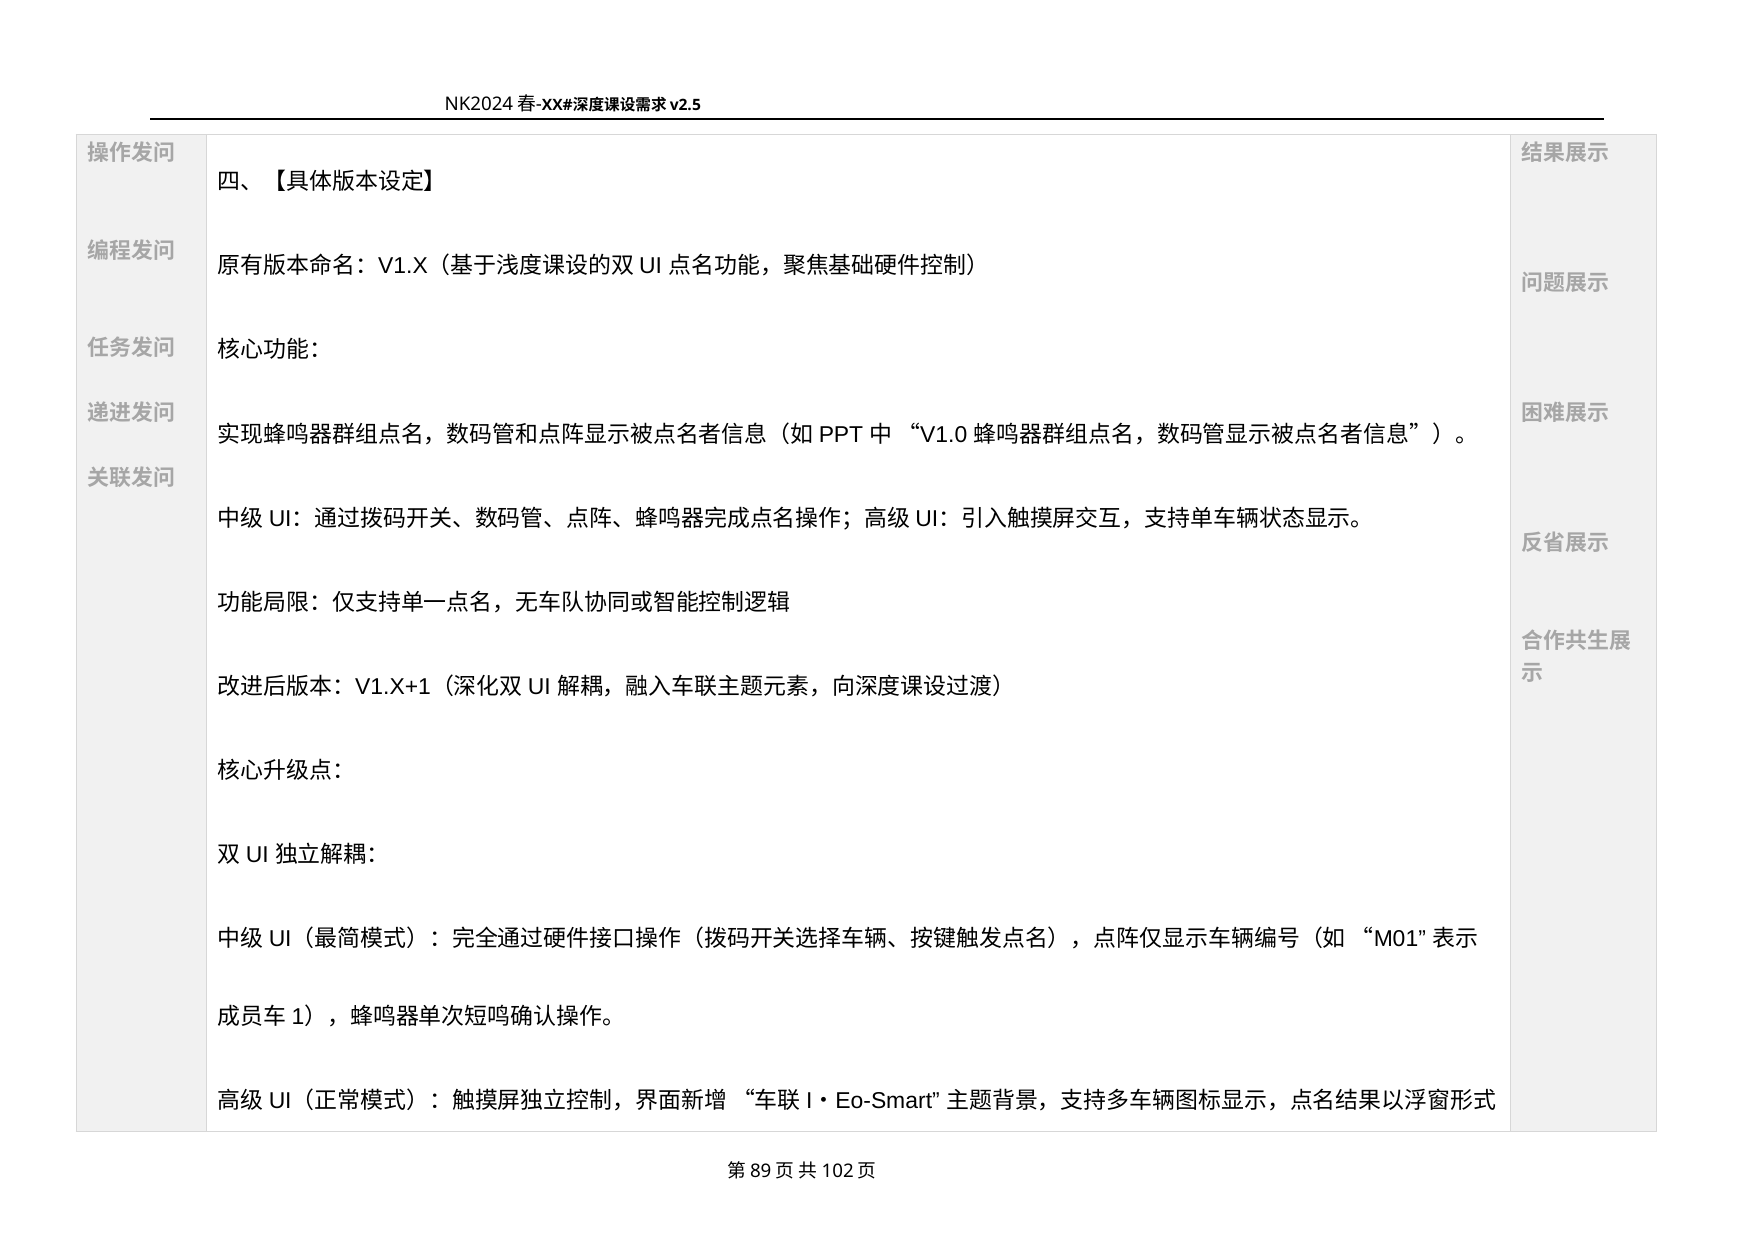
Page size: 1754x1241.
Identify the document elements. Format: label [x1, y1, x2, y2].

table_cell [1511, 135, 1656, 1131]
table_cell [207, 135, 1510, 1131]
table_cell [77, 135, 206, 1131]
